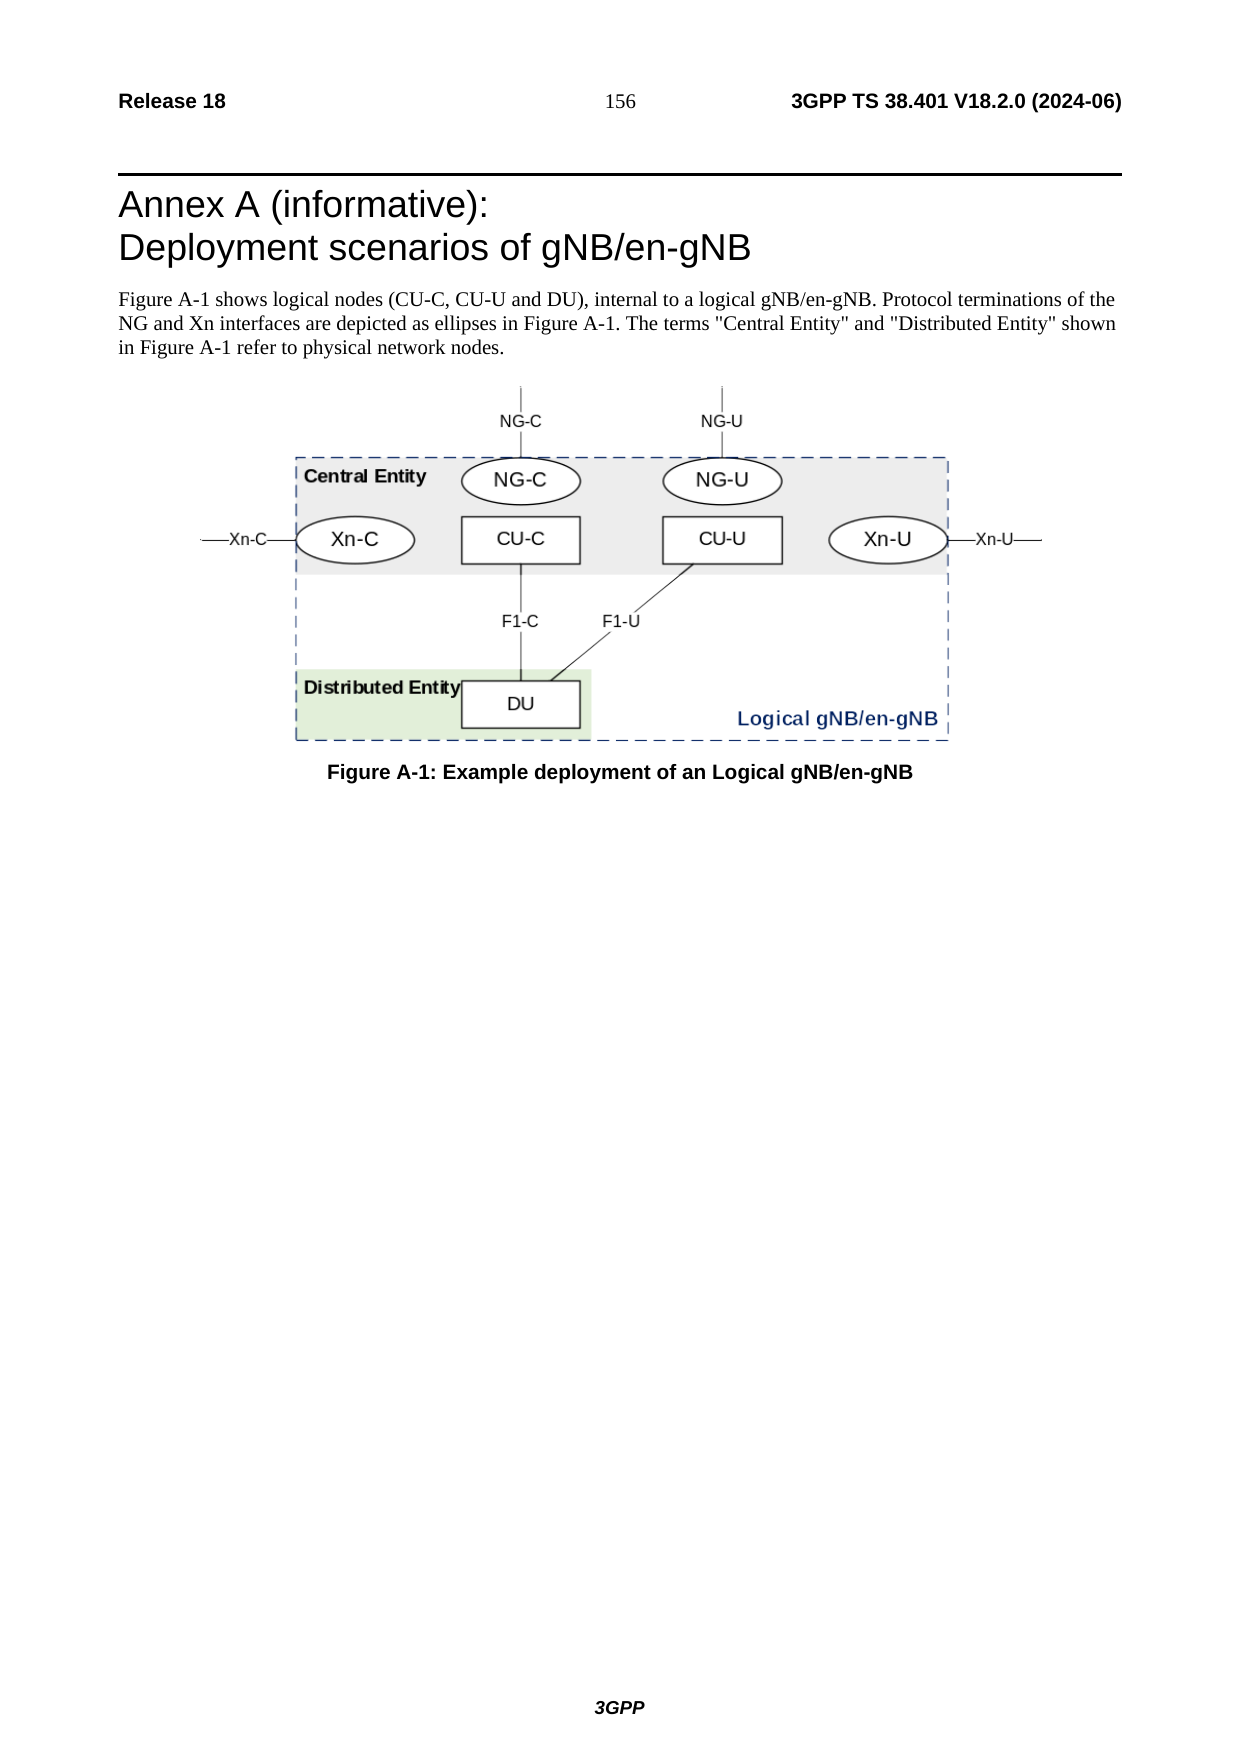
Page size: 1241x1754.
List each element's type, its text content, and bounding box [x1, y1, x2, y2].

subtitle Annex A (informative): Deployment scenarios of gNB/en-gNB [118, 176, 1122, 268]
text Figure A-1: Example deployment of an Logical gNB/en-gNB [118, 760, 1122, 784]
text Figure A-1 shows logical nodes (CU-C, CU-U and DU), internal to a logical gNB/en-gNB. Protocol terminations of the NG and Xn interfaces are depicted as ellipses in Figure A-1. The terms "Central Entity" and "Distributed Entity" shown in Figure A-1 refer to physical network nodes. [118, 287, 1122, 359]
